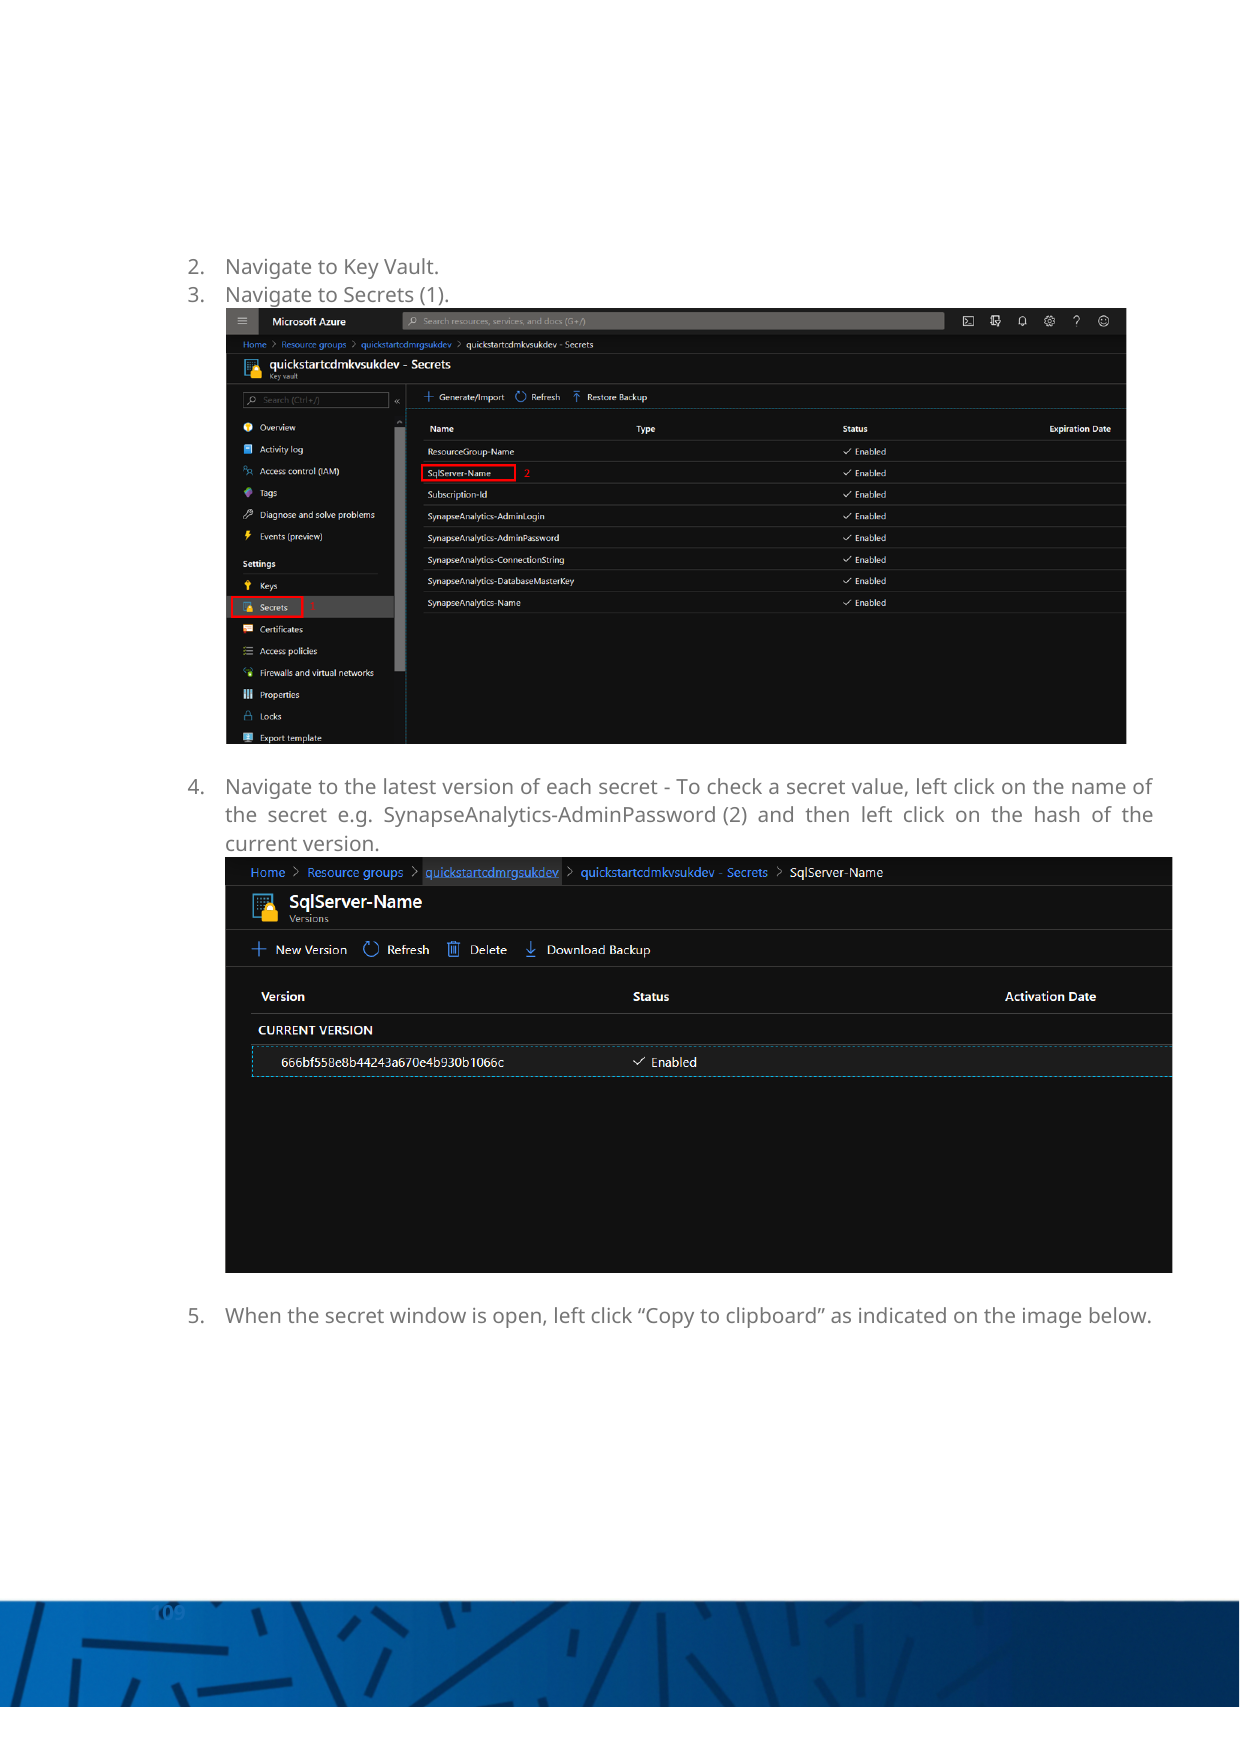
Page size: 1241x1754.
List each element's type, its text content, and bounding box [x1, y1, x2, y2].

list Navigate to Key Vault. [187, 252, 1155, 281]
picture [225, 308, 1127, 744]
list Navigate to the latest version of each secret - To check a secret value, left click on the name of the secret e.g. SynapseAnalytics-AdminPassword (2) and then left click on the hash of the current version. [187, 772, 1155, 857]
list Navigate to Secrets (1). [187, 281, 1155, 309]
picture [225, 857, 1173, 1273]
picture [0, 1598, 1240, 1707]
list When the secret window is open, left click “Copy to clipboard” as indicated on the image below. [187, 1301, 1155, 1330]
